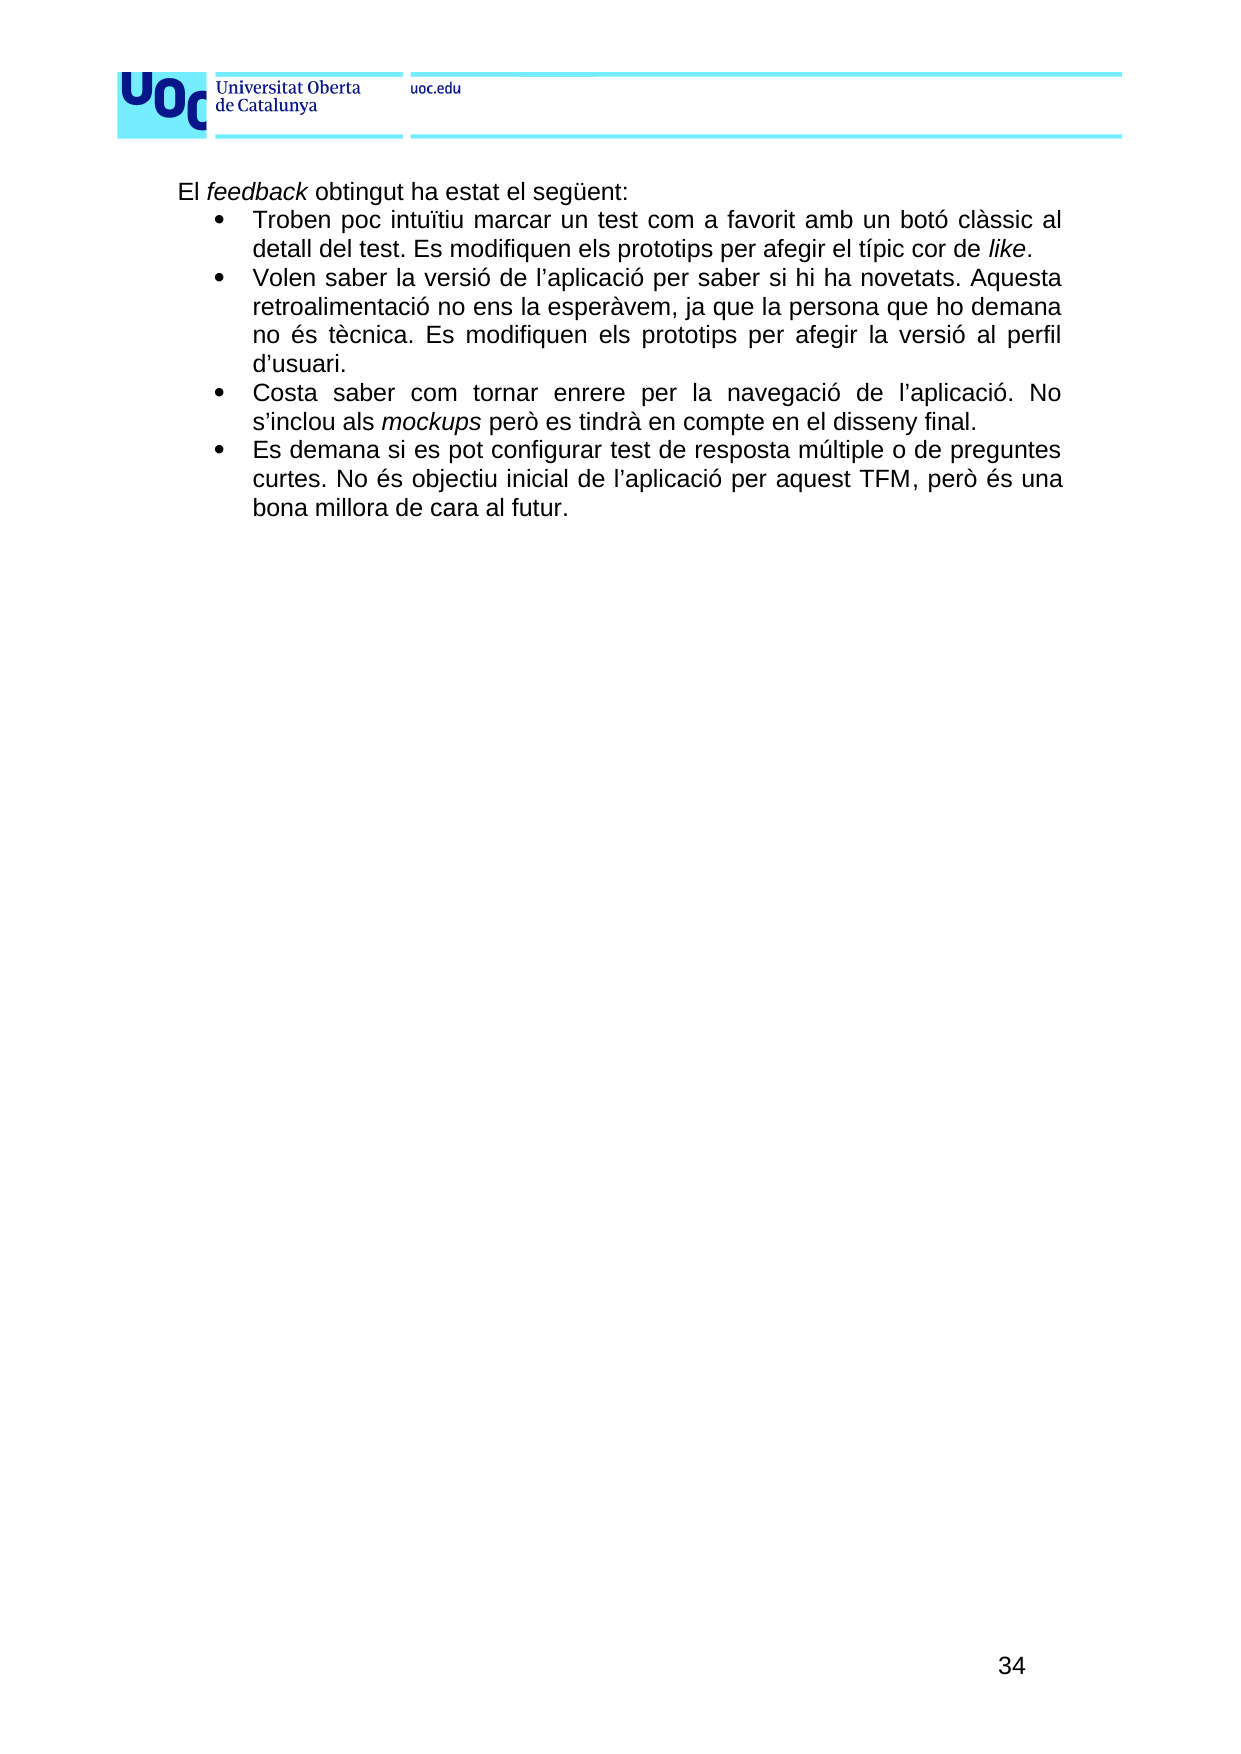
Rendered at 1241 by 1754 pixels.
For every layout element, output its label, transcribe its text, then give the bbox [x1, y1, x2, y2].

list Costa saber com tornar enrere per la navegació de l’aplicació. No s’inclou als mockups però es tindrà en compte en el disseny final. [215, 378, 1063, 436]
list Troben poc intuïtiu marcar un test com a favorit amb un botó clàssic al detall del test. Es modifiquen els prototips per afegir el típic cor de like. [215, 205, 1063, 263]
list Es demana si es pot configurar test de resposta múltiple o de preguntes curtes. No és objectiu inicial de l’aplicació per aquest TFM, però és una bona millora de cara al futur. [215, 436, 1063, 522]
text El feedback obtingut ha estat el següent: [177, 176, 1063, 205]
picture [117, 72, 1122, 142]
list Volen saber la versió de l’aplicació per saber si hi ha novetats. Aquesta retroalimentació no ens la esperàvem, ja que la persona que ho demana no és tècnica. Es modifiquen els prototips per afegir la versió al perfil d’usuari. [215, 263, 1063, 378]
